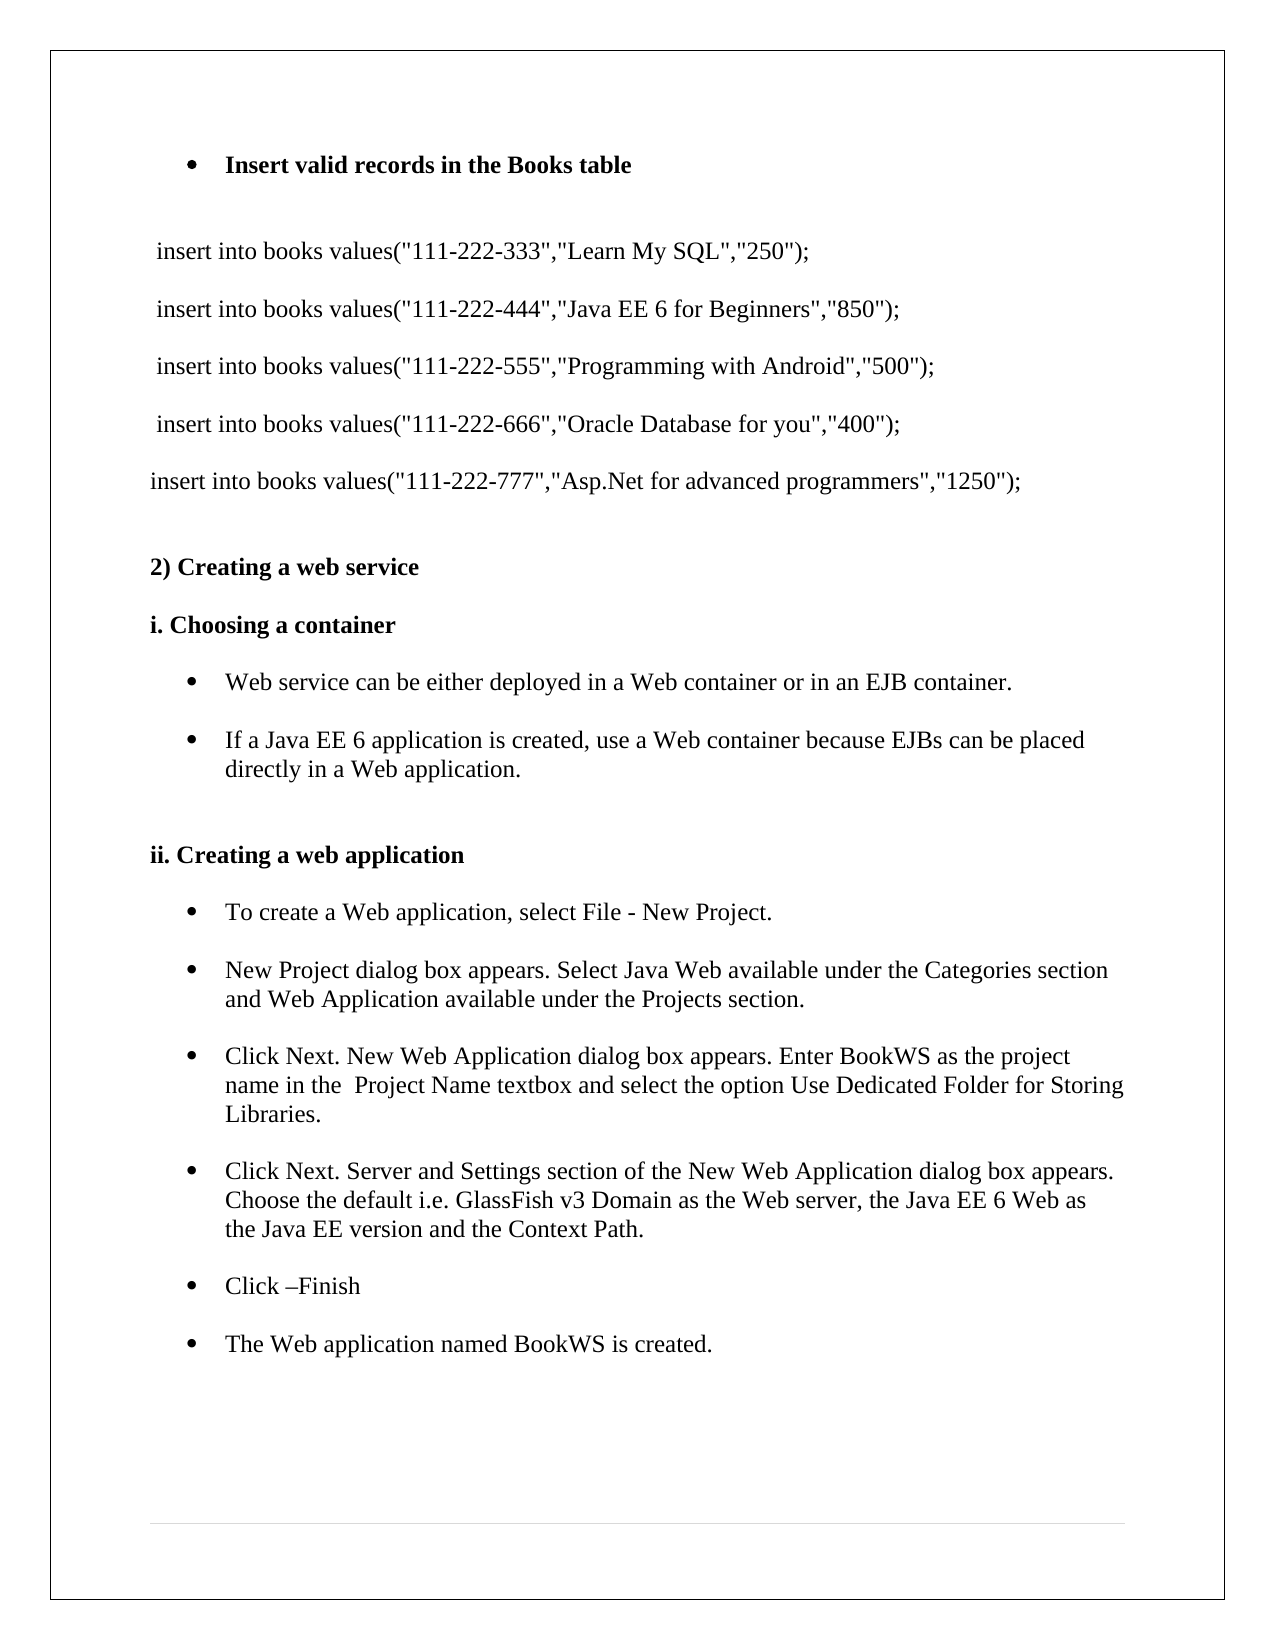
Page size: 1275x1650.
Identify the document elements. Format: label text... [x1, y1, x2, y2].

list Web service can be either deployed in a Web container or in an EJB container. [187, 667, 1125, 696]
text insert into books values("111-222-444","Java EE 6 for Beginners","850"); [150, 294, 1125, 322]
list Click Next. New Web Application dialog box appears. Enter BookWS as the project name in the Project Name textbox and select the option Use Dedicated Folder for Storing Libraries. [187, 1041, 1125, 1127]
text i. Choosing a container [150, 610, 1125, 639]
text ii. Creating a web application [150, 840, 1125, 869]
list To create a Web application, select File - New Project. [187, 897, 1125, 926]
list Click Next. Server and Settings section of the New Web Application dialog box appears. Choose the default i.e. GlassFish v3 Domain as the Web server, the Java EE 6 Web as the Java EE version and the Context Path. [187, 1156, 1125, 1242]
text insert into books values("111-222-777","Asp.Net for advanced programmers","1250"); [150, 466, 1125, 495]
list If a Java EE 6 application is created, use a Web container because EJBs can be placed directly in a Web application. [187, 725, 1125, 782]
list New Project dialog box appears. Select Java Web available under the Categories section and Web Application available under the Projects section. [187, 955, 1125, 1012]
text 2) Creating a web service [150, 552, 1125, 581]
text insert into books values("111-222-555","Programming with Android","500"); [150, 351, 1125, 380]
text insert into books values("111-222-333","Learn My SQL","250"); [150, 236, 1125, 265]
list Insert valid records in the Books table [187, 150, 1125, 179]
list Click –Finish [187, 1271, 1125, 1300]
text insert into books values("111-222-666","Oracle Database for you","400"); [150, 409, 1125, 437]
list The Web application named BookWS is created. [187, 1329, 1125, 1357]
